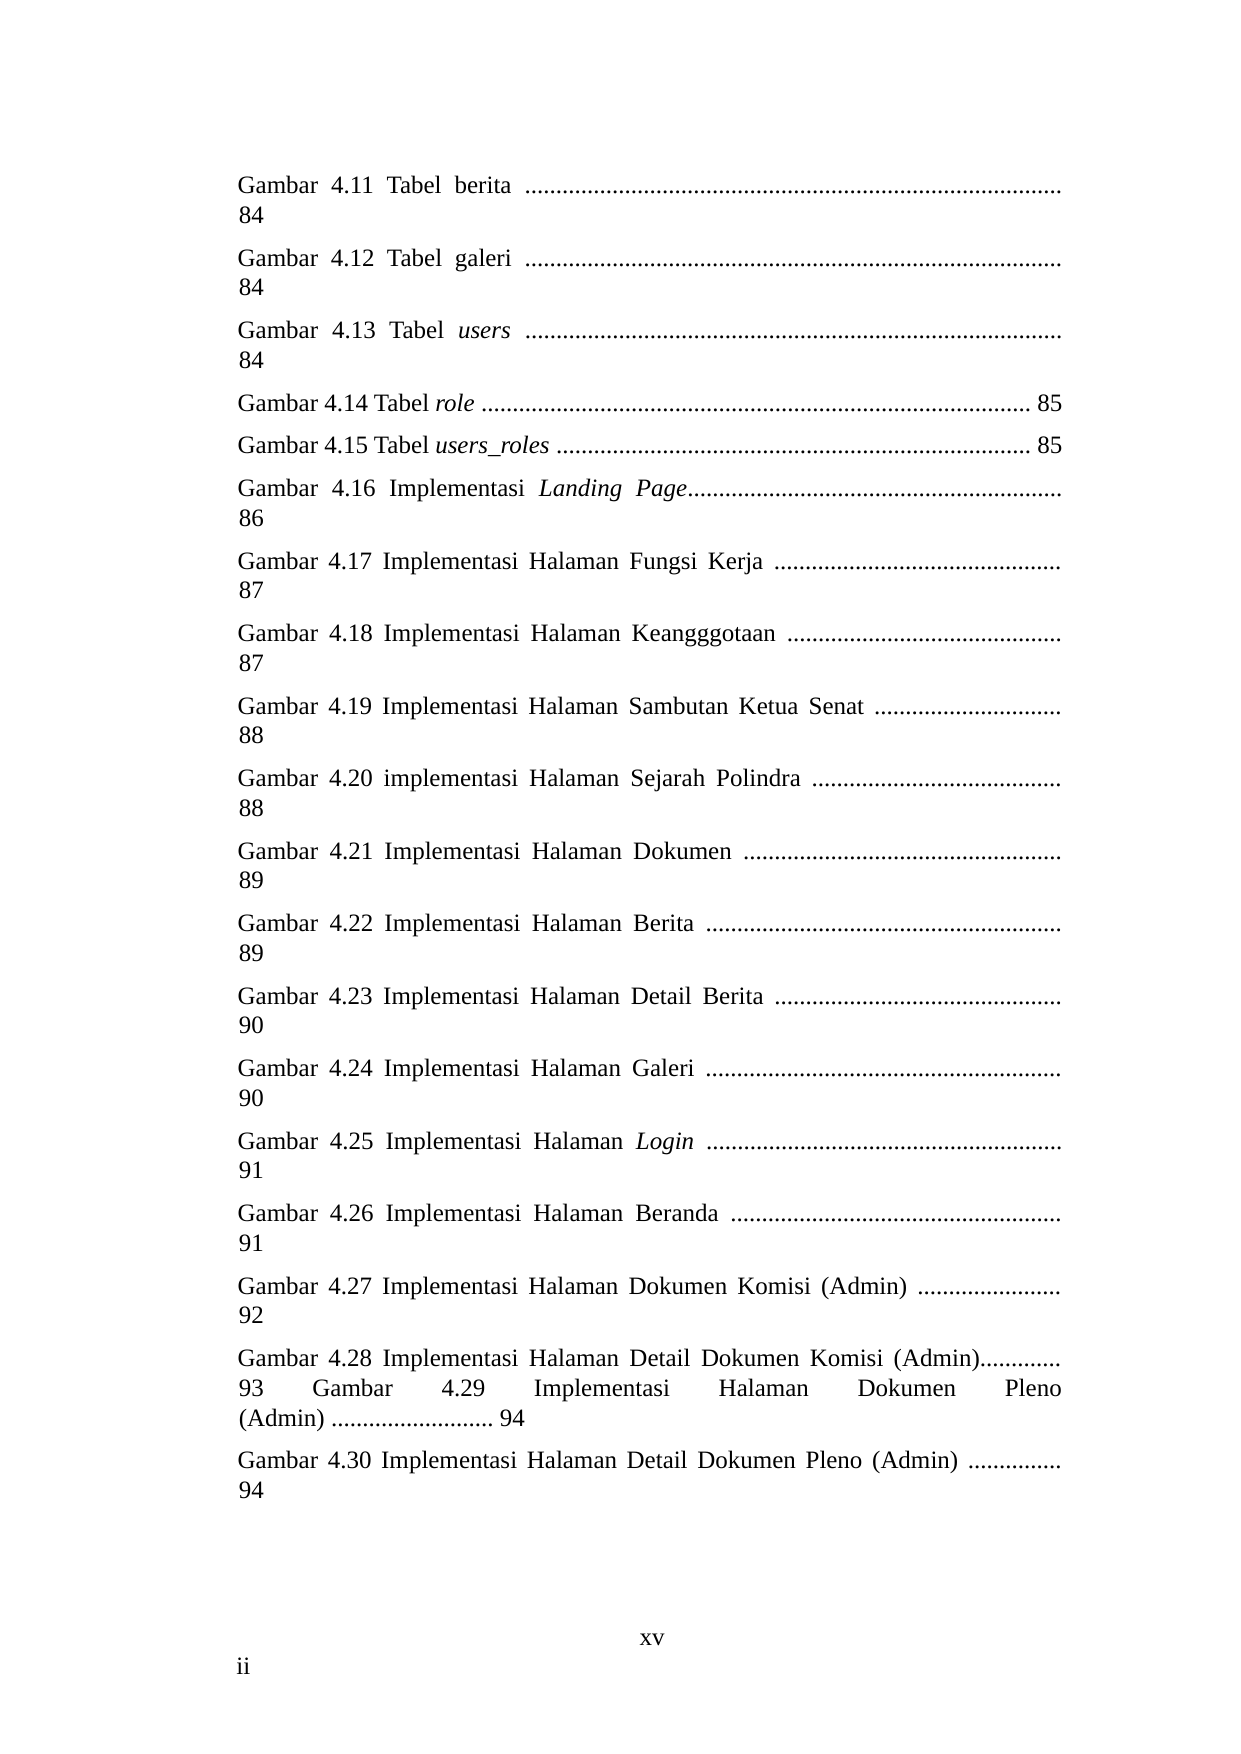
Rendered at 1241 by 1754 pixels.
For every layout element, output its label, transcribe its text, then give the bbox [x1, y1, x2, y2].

text Gambar 4.12 Tabel galeri ...................................................................................... 84 [237, 243, 1062, 301]
text Gambar 4.22 Implementasi Halaman Berita ......................................................... 89 [237, 908, 1062, 967]
text Gambar 4.28 Implementasi Halaman Detail Dokumen Komisi (Admin)............. 93 Gambar 4.29 Implementasi Halaman Dokumen Pleno (Admin) .......................... 94 [237, 1343, 1062, 1431]
text Gambar 4.27 Implementasi Halaman Dokumen Komisi (Admin) ....................... 92 [237, 1271, 1062, 1329]
text Gambar 4.11 Tabel berita ...................................................................................... 84 [237, 170, 1062, 228]
text Gambar 4.25 Implementasi Halaman Login ......................................................... 91 [237, 1126, 1062, 1184]
text Gambar 4.21 Implementasi Halaman Dokumen ................................................... 89 [237, 836, 1062, 894]
text Gambar 4.13 Tabel users ...................................................................................... 84 [237, 315, 1062, 373]
text Gambar 4.14 Tabel role ........................................................................................ 85 [237, 388, 1062, 416]
text Gambar 4.17 Implementasi Halaman Fungsi Kerja .............................................. 87 [237, 546, 1062, 604]
text Gambar 4.30 Implementasi Halaman Detail Dokumen Pleno (Admin) ............... 94 [237, 1446, 1062, 1504]
text Gambar 4.24 Implementasi Halaman Galeri ......................................................... 90 [237, 1053, 1062, 1112]
text Gambar 4.19 Implementasi Halaman Sambutan Ketua Senat .............................. 88 [237, 691, 1062, 749]
text Gambar 4.18 Implementasi Halaman Keangggotaan ............................................ 87 [237, 618, 1062, 677]
text Gambar 4.15 Tabel users_roles ............................................................................ 85 [237, 431, 1062, 459]
text Gambar 4.23 Implementasi Halaman Detail Berita .............................................. 90 [237, 981, 1062, 1039]
text Gambar 4.20 implementasi Halaman Sejarah Polindra ........................................ 88 [237, 763, 1062, 822]
text Gambar 4.16 Implementasi Landing Page............................................................ 86 [237, 473, 1062, 532]
text Gambar 4.26 Implementasi Halaman Beranda ..................................................... 91 [237, 1198, 1062, 1257]
